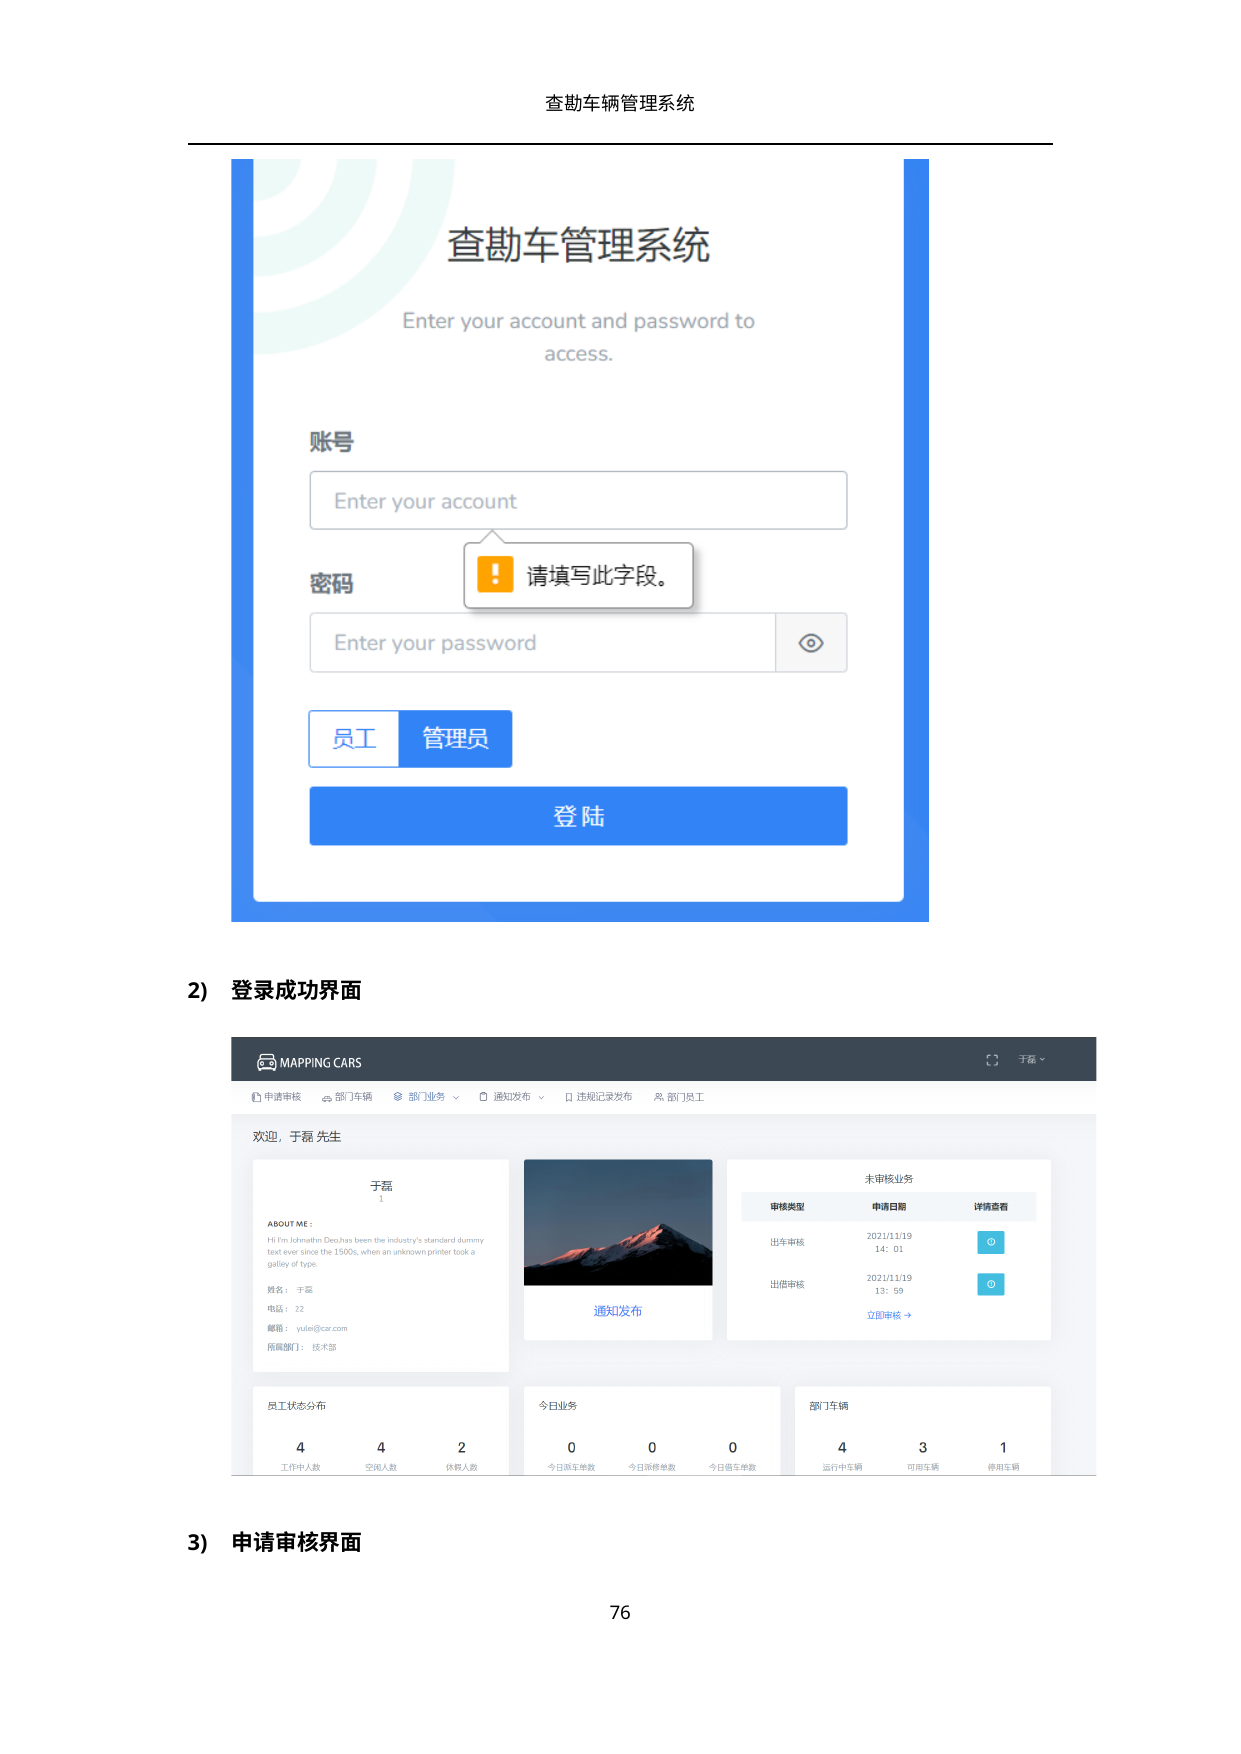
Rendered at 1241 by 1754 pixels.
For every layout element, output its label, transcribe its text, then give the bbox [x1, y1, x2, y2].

list 登录成功界面 [187, 972, 1053, 1005]
picture [231, 159, 929, 922]
picture [231, 1037, 1097, 1476]
list 申请审核界面 [187, 1525, 1053, 1557]
